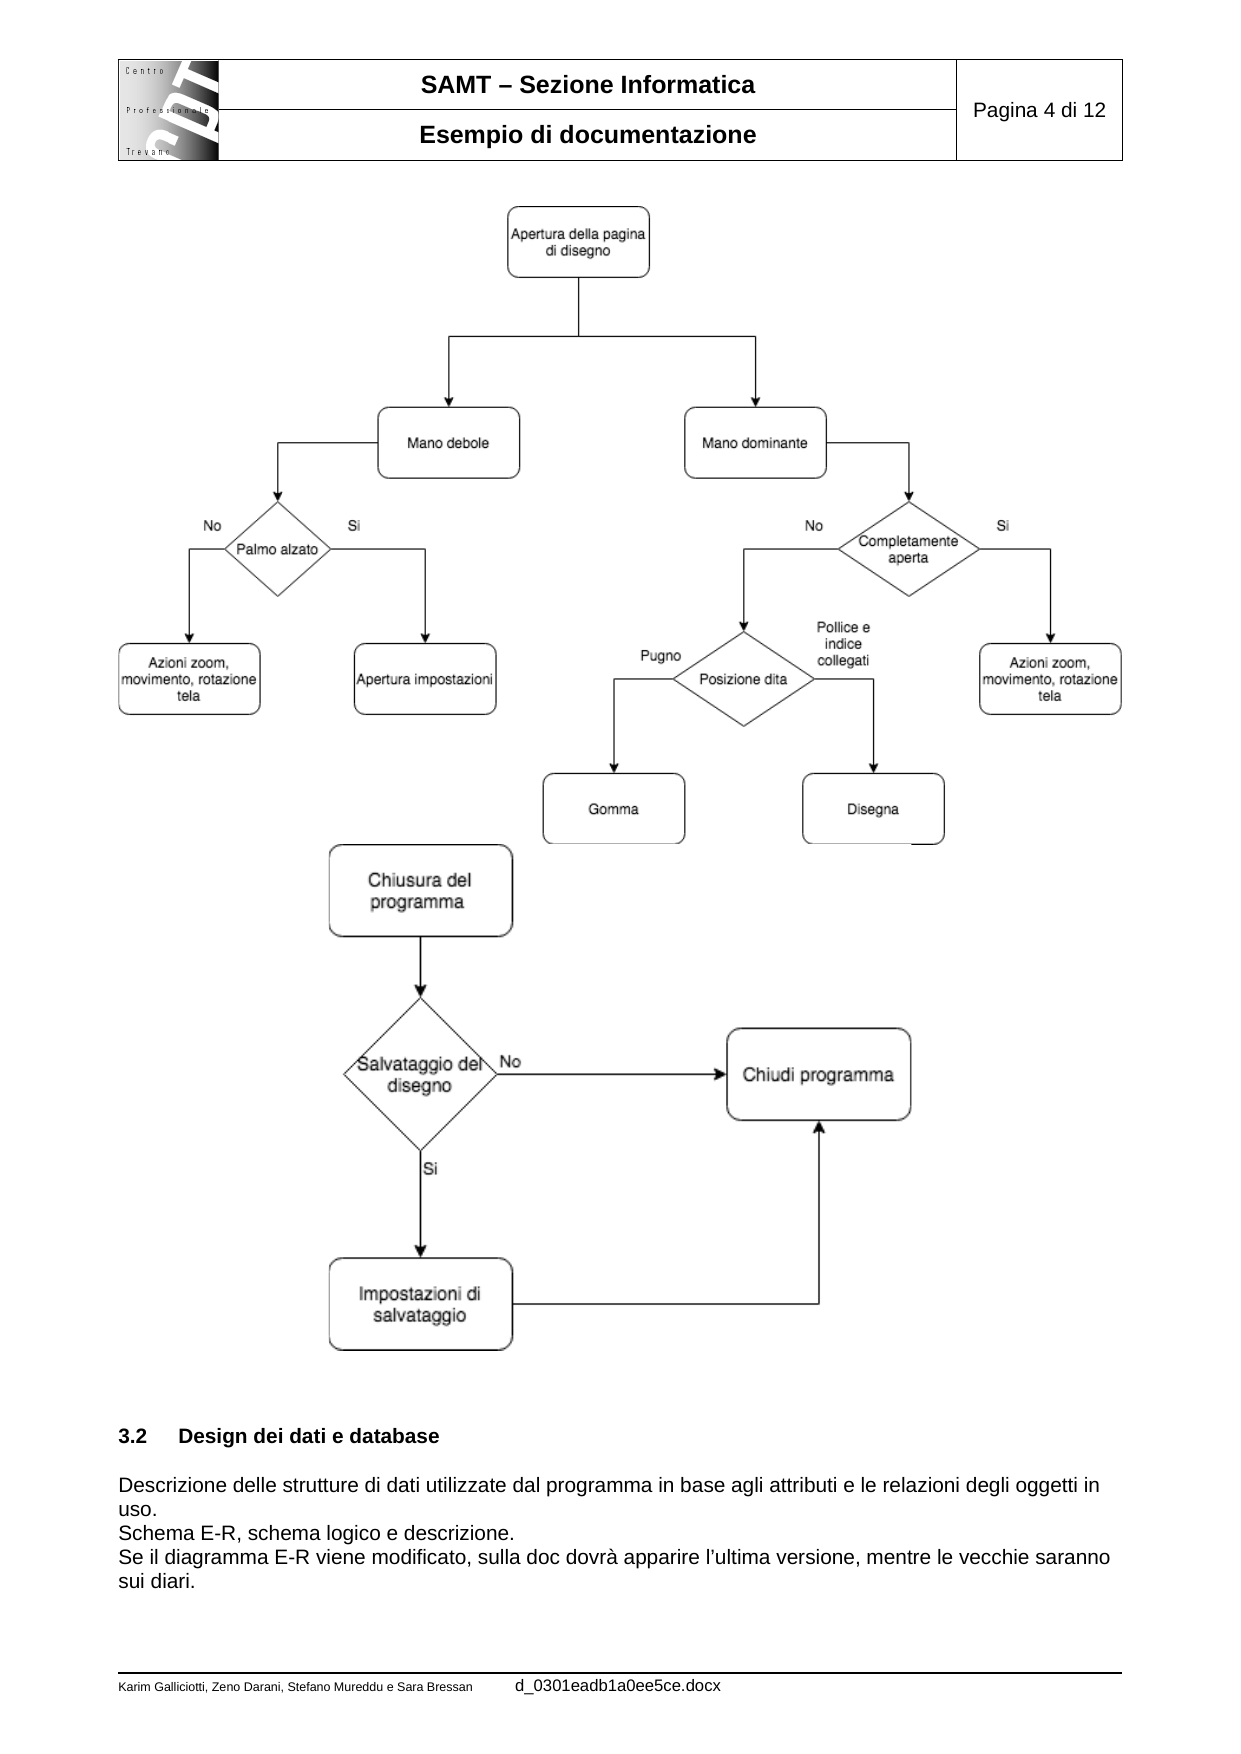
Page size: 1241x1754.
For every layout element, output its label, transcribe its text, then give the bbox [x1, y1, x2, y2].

picture [118, 60, 219, 160]
text Schema E-R, schema logico e descrizione. [118, 1521, 1122, 1544]
picture [118, 206, 1122, 1351]
text Se il diagramma E-R viene modificato, sulla doc dovrà apparire l’ultima versione, mentre le vecchie saranno sui diari. [118, 1544, 1122, 1592]
text Descrizione delle strutture di dati utilizzate dal programma in base agli attributi e le relazioni degli oggetti in uso. [118, 1473, 1122, 1521]
subtitle Design dei dati e database [118, 1424, 1122, 1448]
